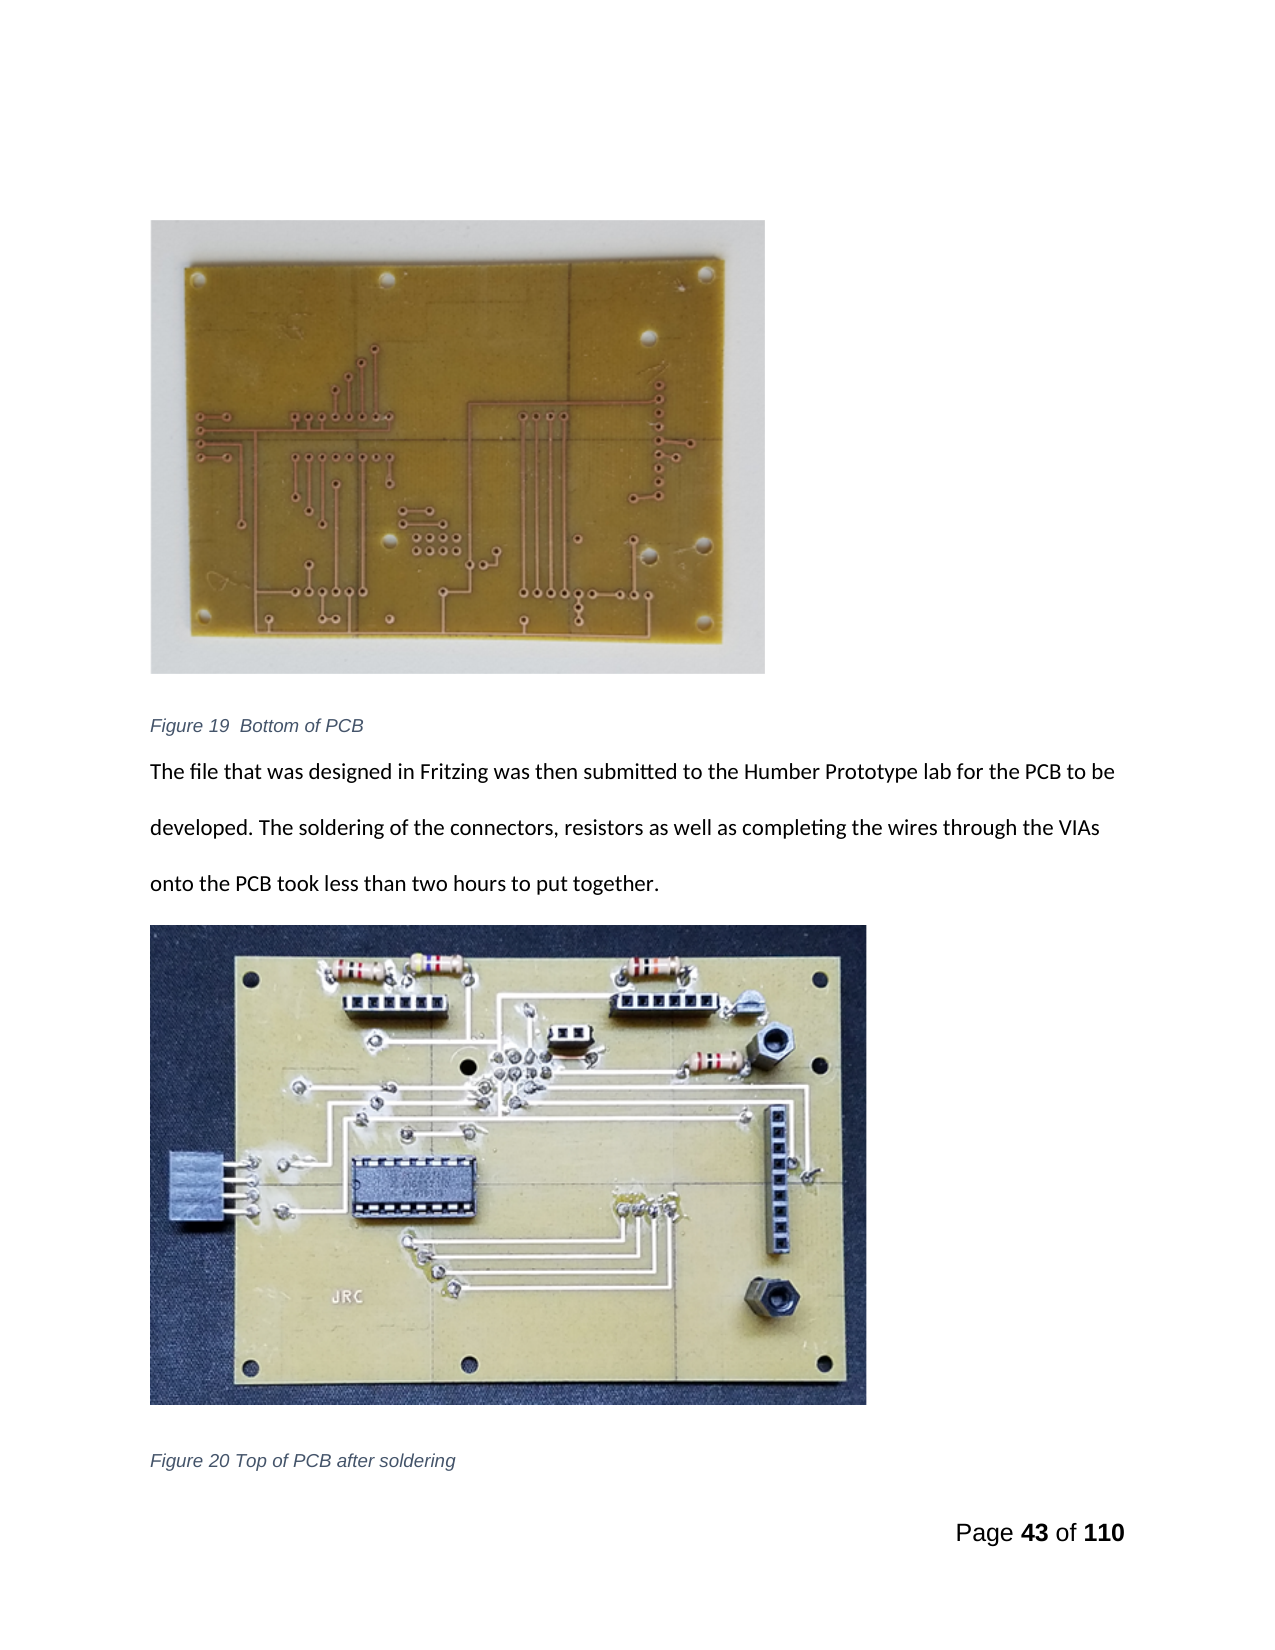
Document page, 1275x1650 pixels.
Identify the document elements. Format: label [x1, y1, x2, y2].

picture [150, 925, 867, 1405]
picture [152, 221, 764, 673]
